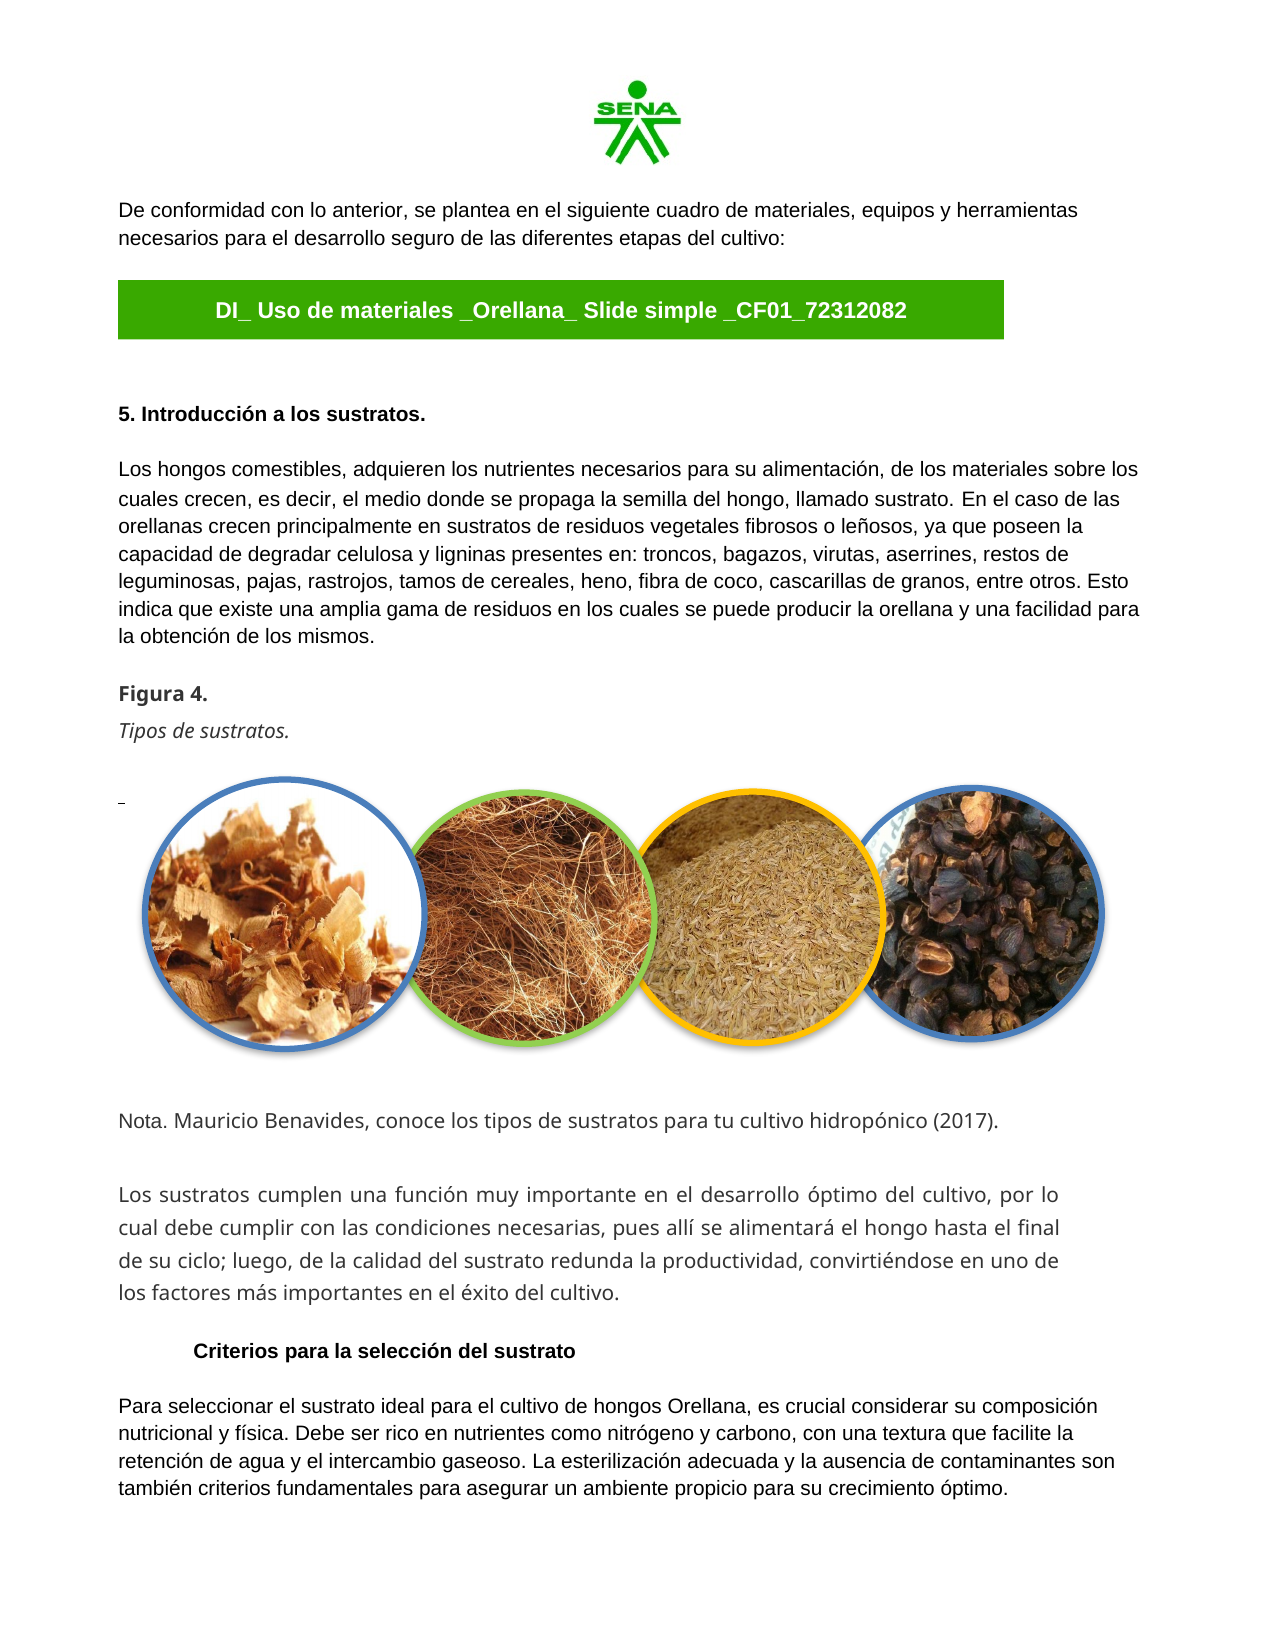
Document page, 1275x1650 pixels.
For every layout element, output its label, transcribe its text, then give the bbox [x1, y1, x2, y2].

list Para seleccionar el sustrato ideal para el cultivo de hongos Orellana, es crucial considerar su composición nutricional y física. Debe ser rico en nutrientes como nitrógeno y carbono, con una textura que facilite la retención de agua y el intercambio gaseoso. La esterilización adecuada y la ausencia de contaminantes son también criterios fundamentales para asegurar un ambiente propicio para su crecimiento óptimo. [118, 1393, 1157, 1500]
list De conformidad con lo anterior, se plantea en el siguiente cuadro de materiales, equipos y herramientas necesarios para el desarrollo seguro de las diferentes etapas del cultivo: [118, 198, 1157, 249]
picture [149, 783, 421, 1045]
text Tipos de sustratos. [118, 717, 1060, 745]
picture [413, 796, 651, 1040]
text Los sustratos cumplen una función muy importante en el desarrollo óptimo del cultivo, por lo cual debe cumplir con las condiciones necesarias, pues allí se alimentará el hongo hasta el final de su ciclo; luego, de la calidad del sustrato redunda la productividad, convirtiéndose en uno de los factores más importantes en el éxito del cultivo. [118, 1181, 1060, 1307]
text Nota. Mauricio Benavides, conoce los tipos de sustratos para tu cultivo hidropónico (2017). [118, 1106, 1060, 1135]
picture [866, 792, 1098, 1036]
picture [588, 75, 687, 172]
picture [643, 795, 880, 1039]
list Criterios para la selección del sustrato [193, 1338, 1157, 1362]
text Figura 4. [118, 679, 1060, 708]
list 5. Introducción a los sustratos. [118, 402, 1157, 426]
list Los hongos comestibles, adquieren los nutrientes necesarios para su alimentación, de los materiales sobre los cuales crecen, es decir, el medio donde se propaga la semilla del hongo, llamado sustrato. En el caso de las orellanas crecen principalmente en sustratos de residuos vegetales fibrosos o leñosos, ya que poseen la capacidad de degradar celulosa y ligninas presentes en: troncos, bagazos, virutas, aserrines, restos de leguminosas, pajas, rastrojos, tamos de cereales, heno, fibra de coco, cascarillas de granos, entre otros. Esto indica que existe una amplia gama de residuos en los cuales se puede producir la orellana y una facilidad para la obtención de los mismos. [118, 457, 1157, 648]
